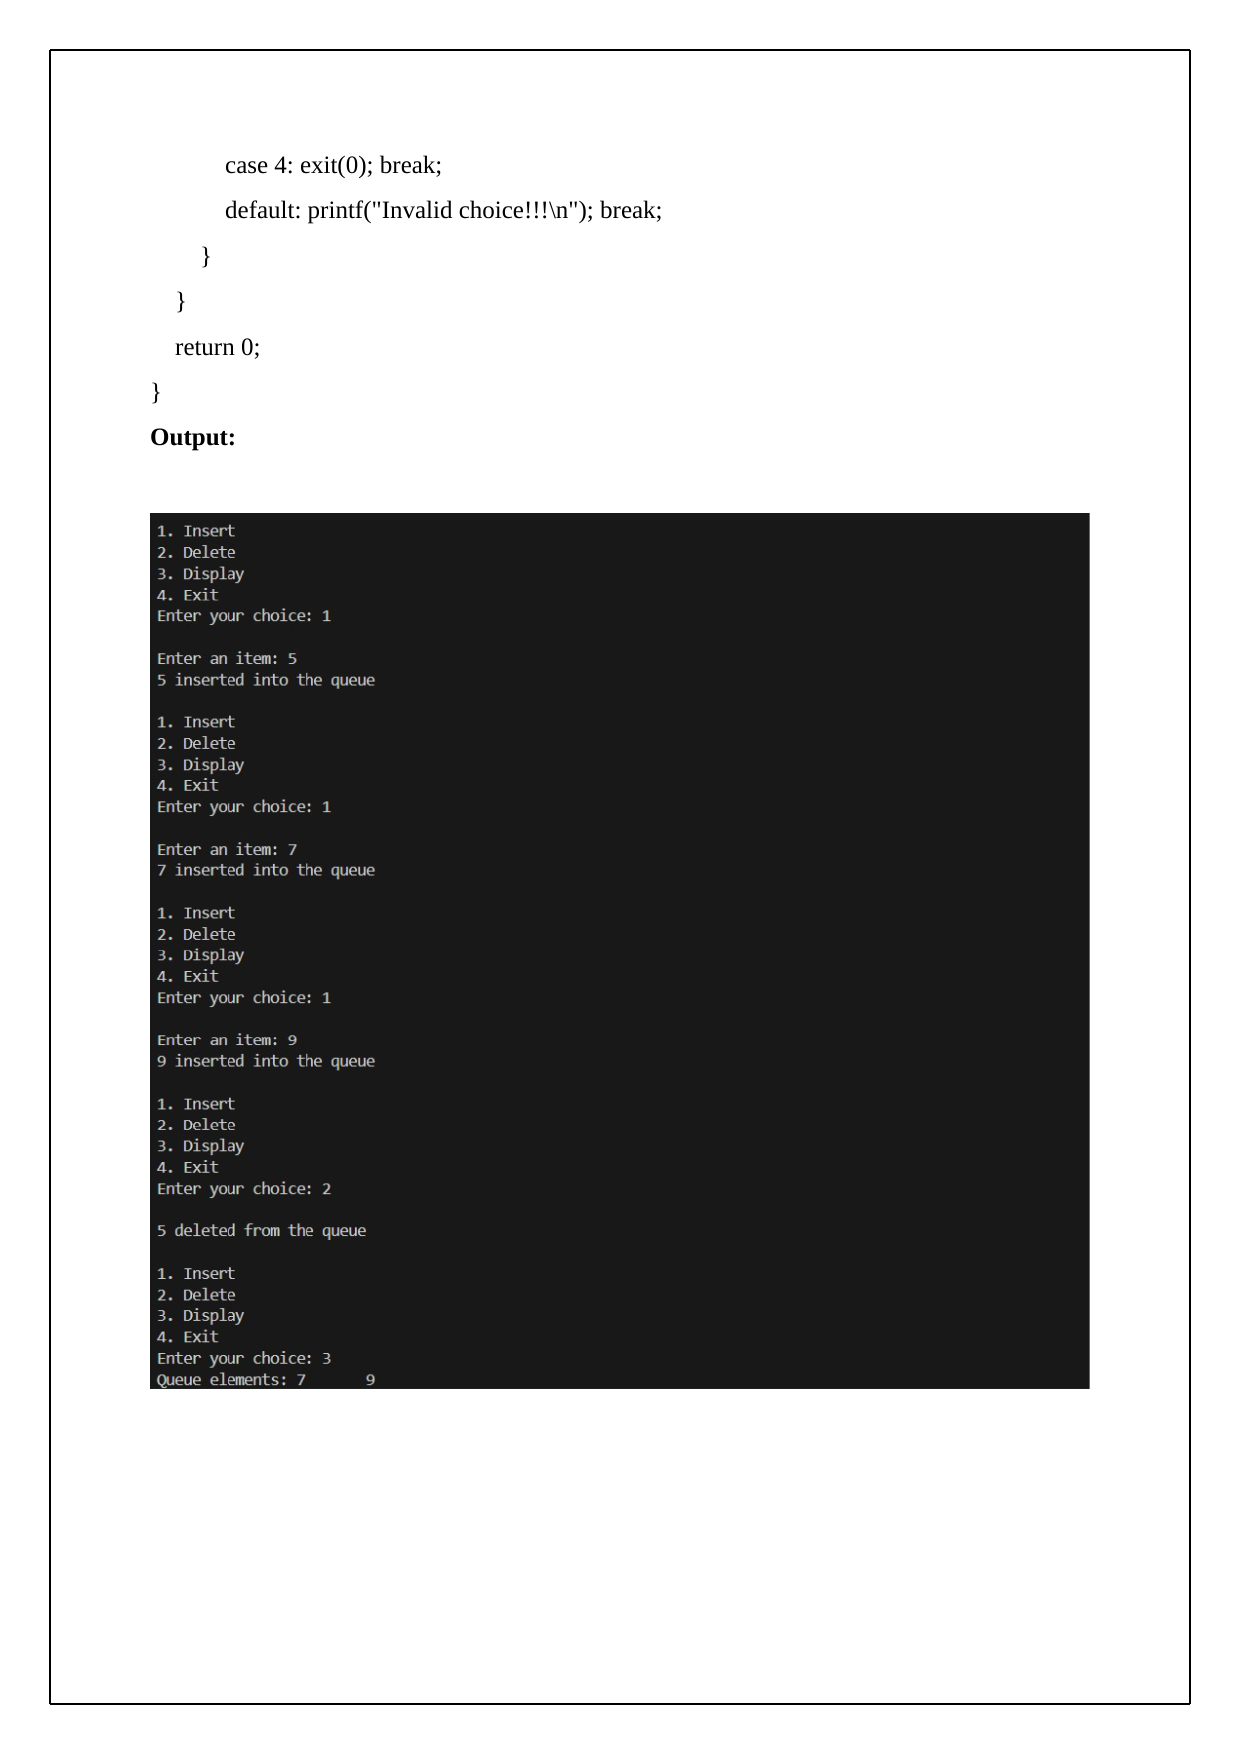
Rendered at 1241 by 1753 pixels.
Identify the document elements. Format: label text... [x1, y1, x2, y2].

text default: printf("Invalid choice!!!\n"); break; [150, 195, 1090, 224]
text case 4: exit(0); break; [150, 150, 1090, 179]
picture [150, 513, 1090, 1389]
text } [150, 377, 1090, 406]
text } [150, 241, 1090, 269]
text } [150, 286, 1090, 315]
text Output: [150, 422, 1090, 451]
text return 0; [150, 332, 1090, 360]
